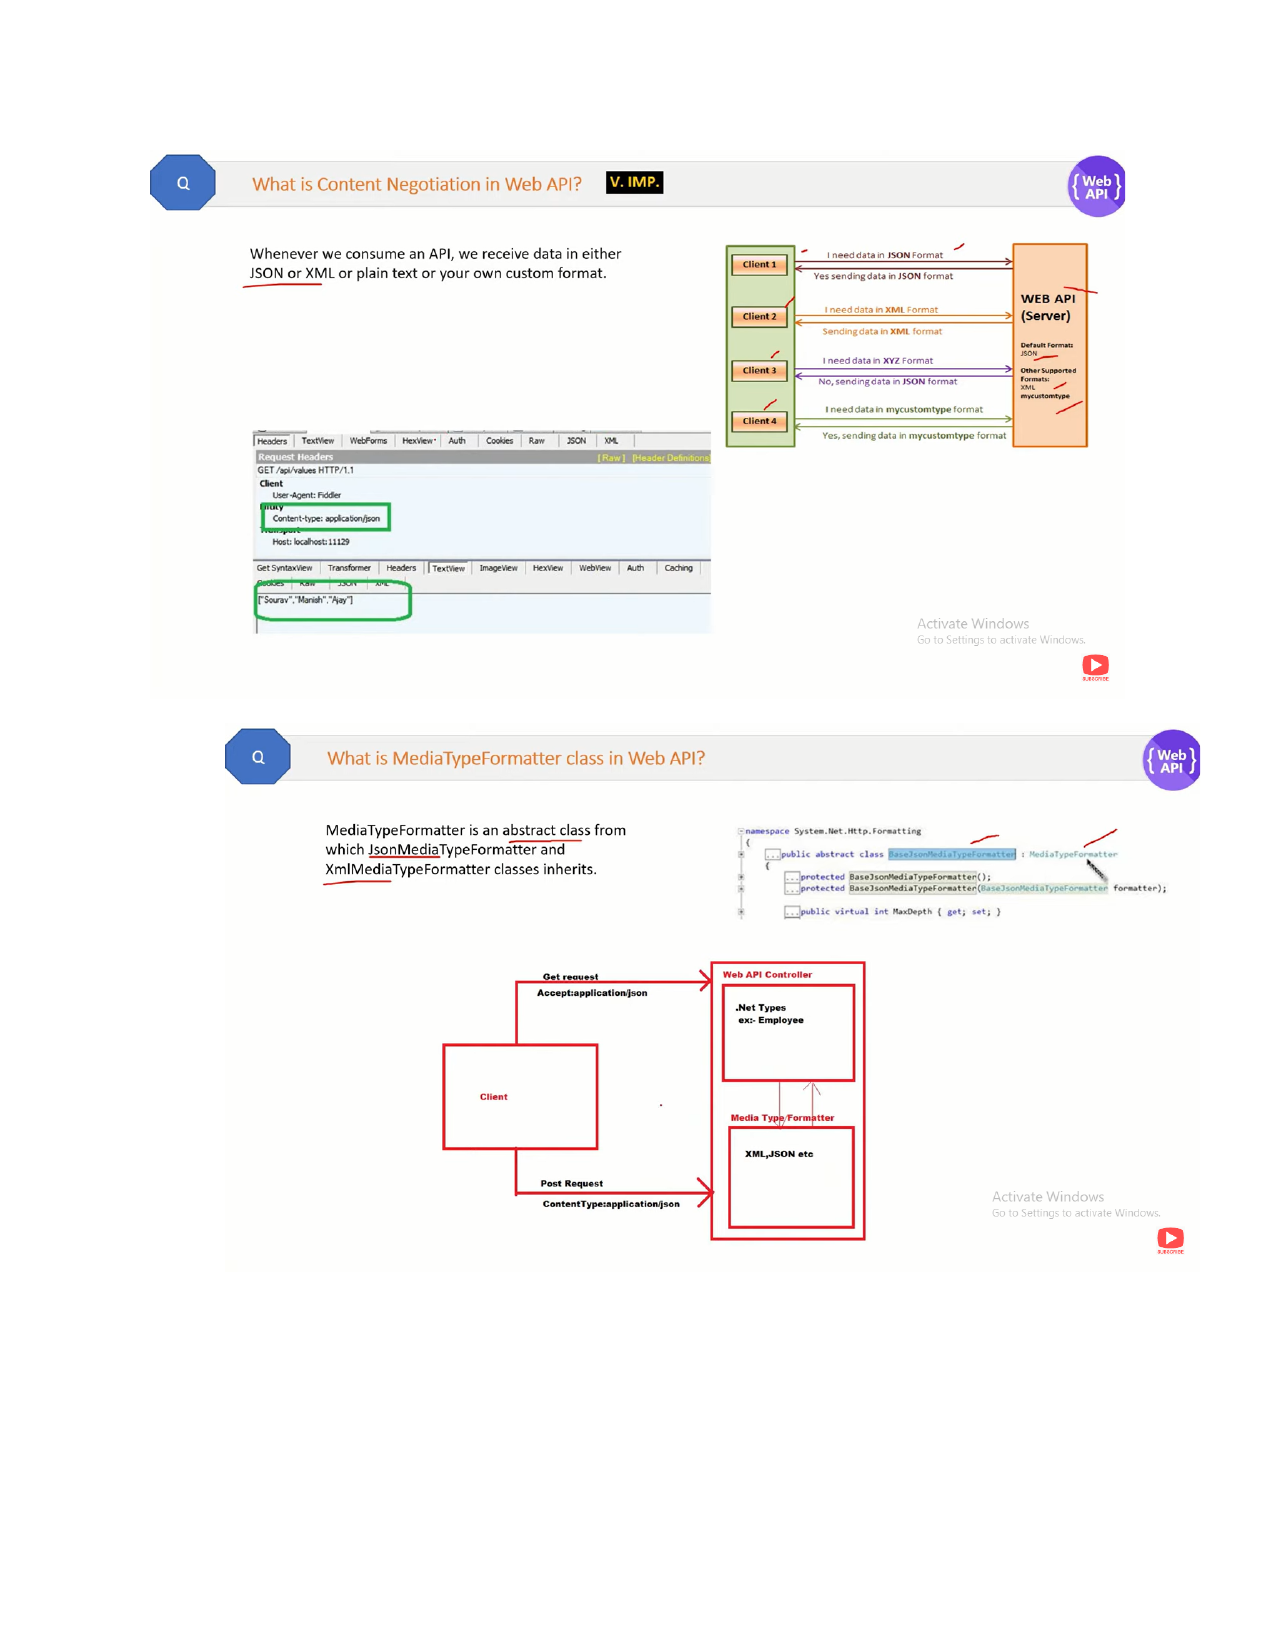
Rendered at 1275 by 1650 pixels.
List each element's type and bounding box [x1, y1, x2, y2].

picture [150, 150, 1125, 699]
picture [225, 723, 1200, 1272]
